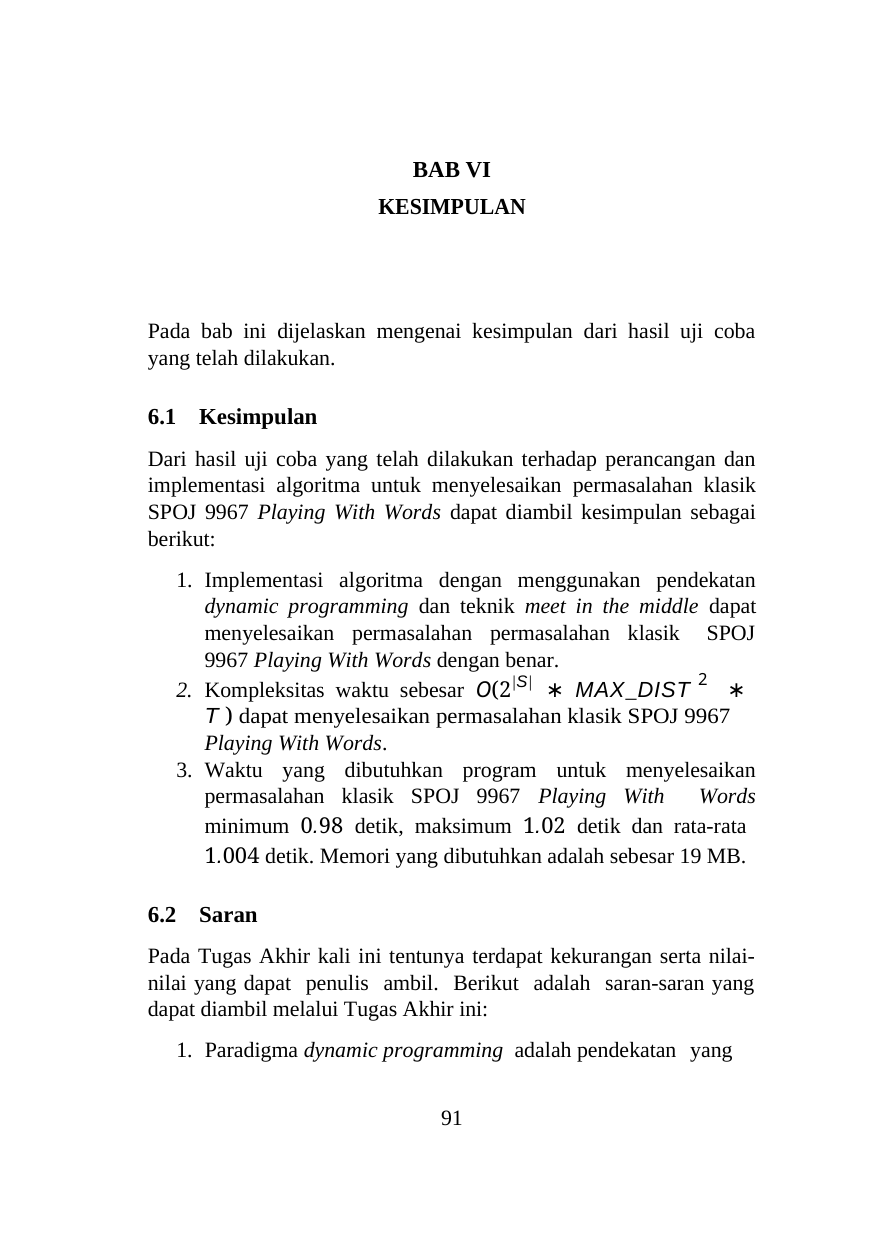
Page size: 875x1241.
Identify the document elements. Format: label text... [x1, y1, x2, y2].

list Kompleksitas waktu sebesar O(2|S| ∗ MAX_DIST 2 ∗ [176, 673, 768, 703]
text Pada Tugas Akhir kali ini tentunya terdapat kekurangan serta nilai-nilai yang dapat penulis ambil. Berikut adalah saran-saran yang dapat diambil melalui Tugas Akhir ini: [148, 943, 756, 1022]
text 91 [211, 1105, 693, 1130]
text Dari hasil uji coba yang telah dilakukan terhadap perancangan dan implementasi algoritma untuk menyelesaikan permasalahan klasik SPOJ 9967 Playing With Words dapat diambil kesimpulan sebagai berikut: [148, 446, 756, 551]
list Implementasi algoritma dengan menggunakan pendekatan dynamic programming dan teknik meet in the middle dapat menyelesaikan permasalahan permasalahan klasik SPOJ 9967 Playing With Words dengan benar. [176, 567, 756, 672]
text Pada bab ini dijelaskan mengenai kesimpulan dari hasil uji coba yang telah dilakukan. [148, 318, 756, 370]
list Waktu yang dibutuhkan program untuk menyelesaikan permasalahan klasik SPOJ 9967 Playing With Words minimum 0.98 detik, maksimum 1.02 detik dan rata-rata [176, 757, 756, 840]
text Playing With Words. [204, 730, 687, 755]
subtitle BAB VI KESIMPULAN [374, 156, 529, 219]
subtitle Saran [148, 901, 768, 927]
subtitle Kesimpulan [148, 403, 768, 430]
list Paradigma dynamic programming adalah pendekatan yang [176, 1037, 768, 1062]
text 1.004 detik. Memori yang dibutuhkan adalah sebesar 19 MB. [204, 842, 749, 868]
text T ) dapat menyelesaikan permasalahan klasik SPOJ 9967 [204, 703, 749, 729]
